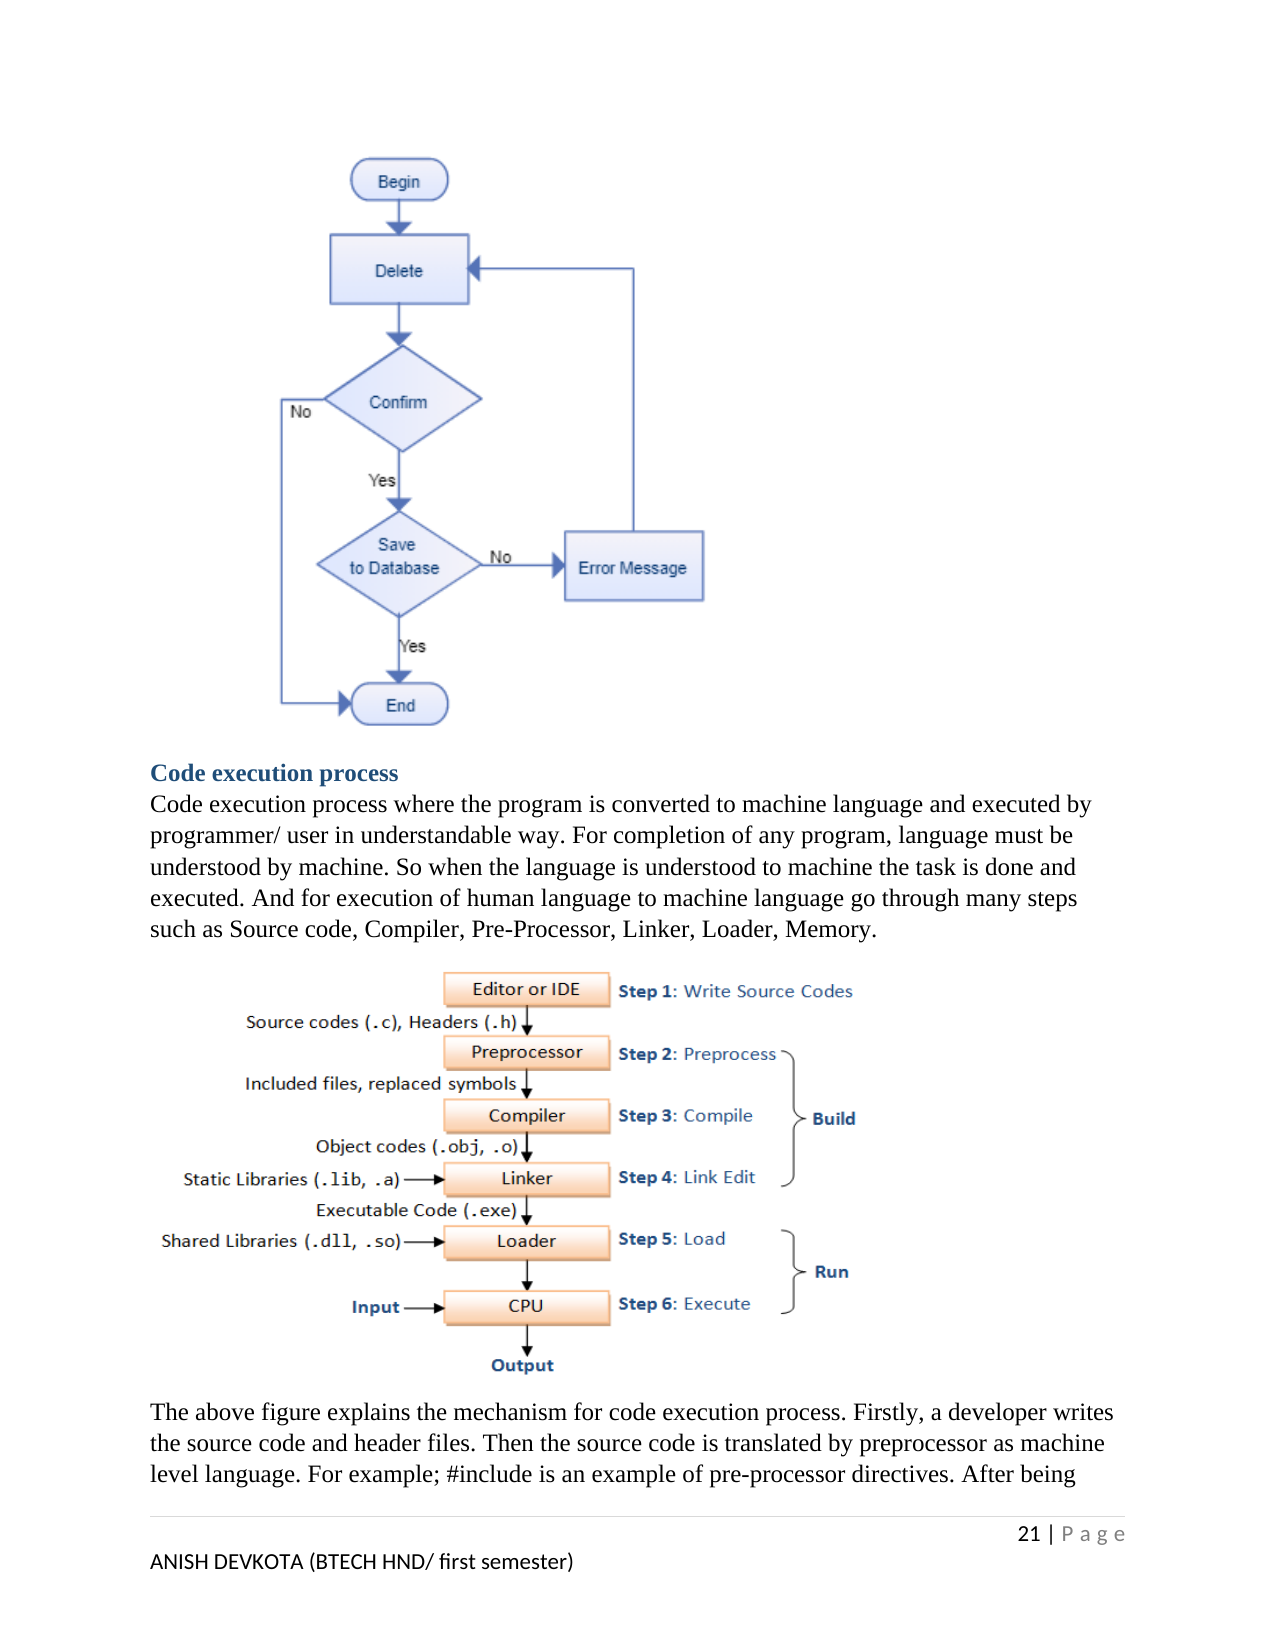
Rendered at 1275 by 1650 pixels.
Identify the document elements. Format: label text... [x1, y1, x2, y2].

picture [225, 150, 738, 740]
text Code execution process where the program is converted to machine language and executed by programmer/ user in understandable way. For completion of any program, language must be understood by machine. So when the language is understood to machine the task is done and executed. And for execution of human language to machine language go through many steps such as Source code, Compiler, Pre-Processor, Linker, Loader, Memory. [150, 789, 1125, 942]
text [150, 1397, 1125, 1488]
picture [150, 961, 868, 1379]
subtitle Code execution process [150, 758, 1125, 787]
